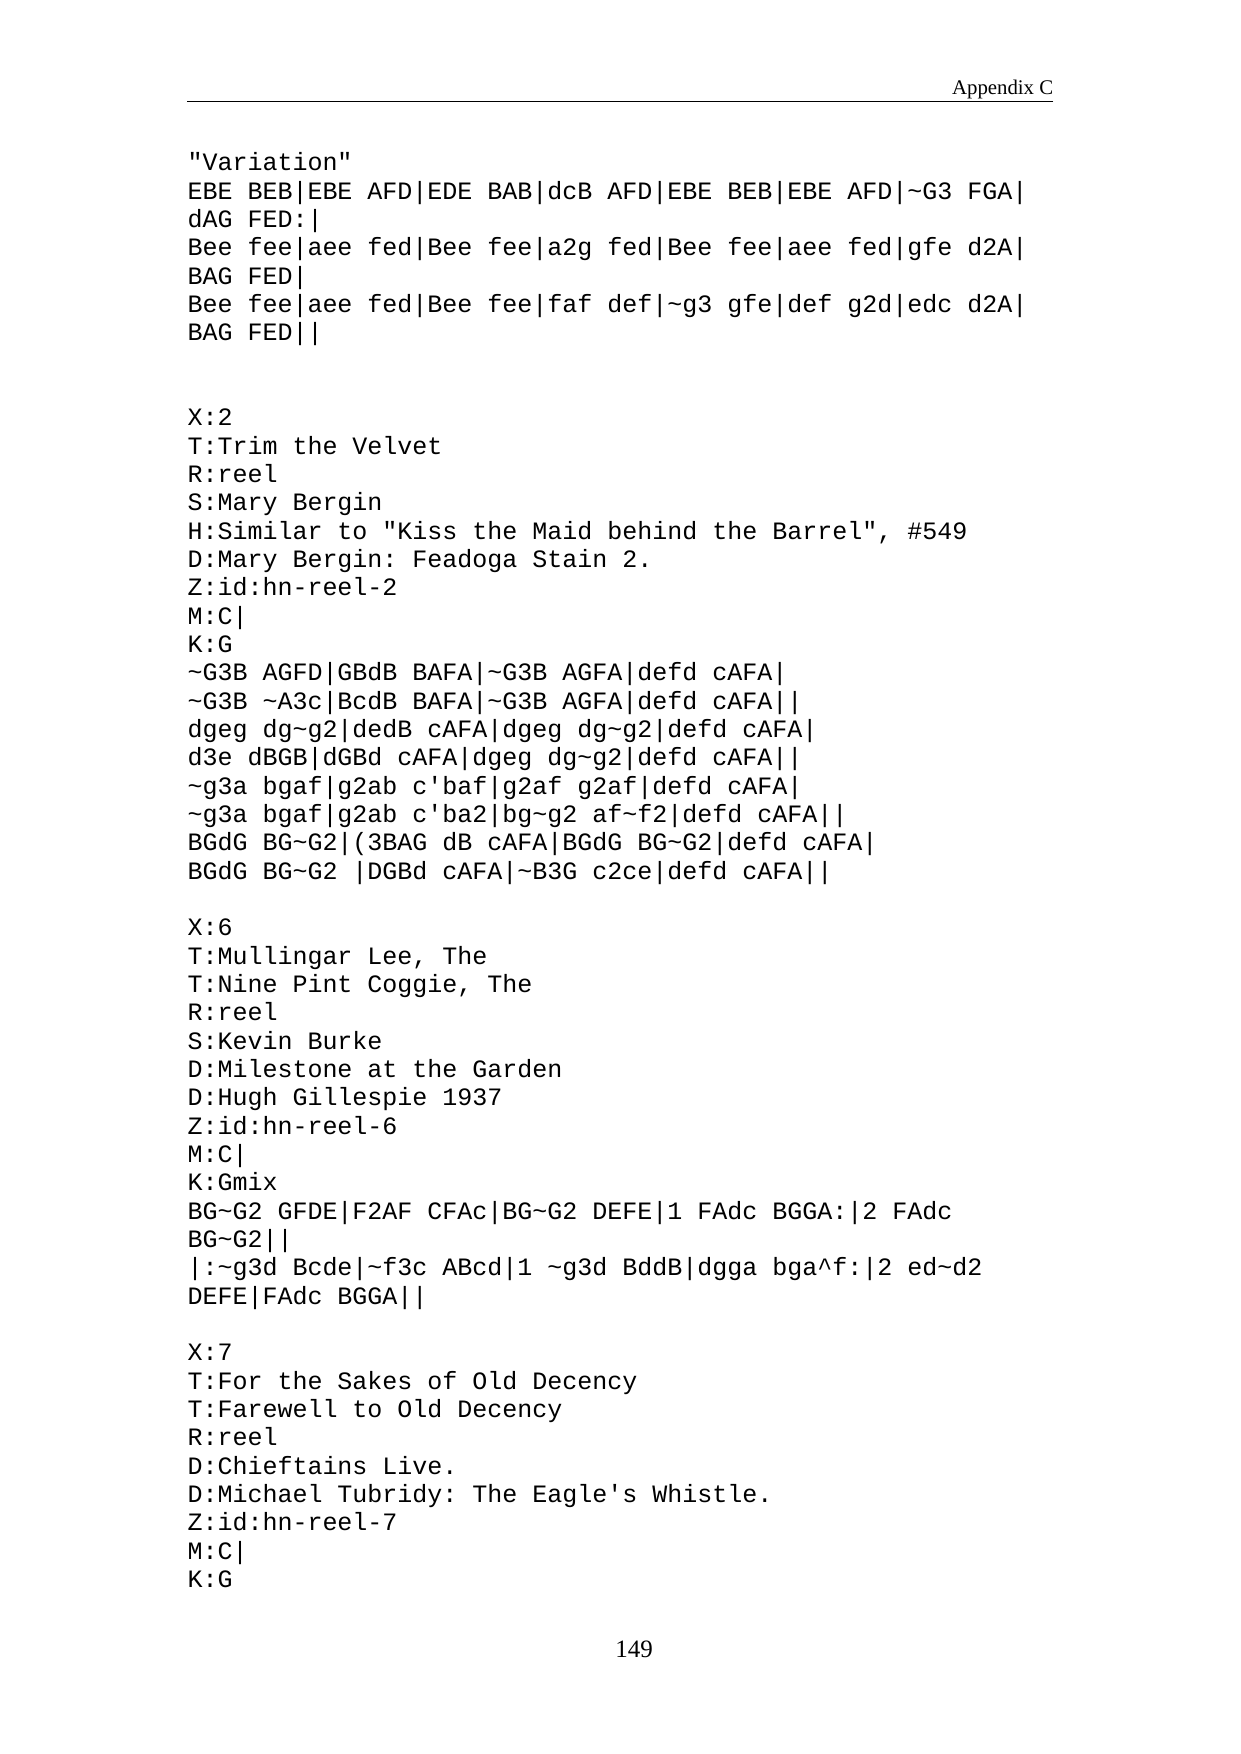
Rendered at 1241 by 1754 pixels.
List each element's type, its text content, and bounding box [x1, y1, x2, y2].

text H:Similar to "Kiss the Maid behind the Barrel", #549 [187, 518, 1053, 547]
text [187, 235, 1053, 292]
text Z:id:hn-reel-7 [187, 1510, 1053, 1538]
text D:Chieftains Live. [187, 1453, 1053, 1482]
text K:G [187, 632, 1053, 660]
text T:For the Sakes of Old Decency [187, 1368, 1053, 1397]
text T:Mullingar Lee, The [187, 943, 1053, 972]
text D:Milestone at the Garden [187, 1057, 1053, 1085]
text K:Gmix [187, 1170, 1053, 1198]
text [187, 292, 1053, 348]
text T:Trim the Velvet [187, 433, 1053, 462]
text T:Nine Pint Coggie, The [187, 972, 1053, 1000]
text R:reel [187, 1000, 1053, 1028]
text X:6 [187, 915, 1053, 943]
text R:reel [187, 462, 1053, 490]
text |:~g3d Bcde|~f3c ABcd|1 ~g3d BddB|dgga bga^f:|2 ed~d2 DEFE|FAdc BGGA|| [187, 1255, 1053, 1312]
text ~G3B AGFD|GBdB BAFA|~G3B AGFA|defd cAFA| [187, 660, 1053, 688]
text D:Michael Tubridy: The Eagle's Whistle. [187, 1482, 1053, 1510]
text T:Farewell to Old Decency [187, 1397, 1053, 1425]
text X:2 [187, 405, 1053, 433]
text BG~G2 GFDE|F2AF CFAc|BG~G2 DEFE|1 FAdc BGGA:|2 FAdc BG~G2|| [187, 1198, 1053, 1255]
text Z:id:hn-reel-6 [187, 1113, 1053, 1142]
text M:C| [187, 1142, 1053, 1170]
text BGdG BG~G2 |DGBd cAFA|~B3G c2ce|defd cAFA|| [187, 858, 1053, 887]
text K:G [187, 1567, 1053, 1595]
text EBE BEB|EBE AFD|EDE BAB|dcB AFD|EBE BEB|EBE AFD|~G3 FGA|dAG FED:| [187, 178, 1053, 235]
text X:7 [187, 1340, 1053, 1368]
text Z:id:hn-reel-2 [187, 575, 1053, 603]
text S:Mary Bergin [187, 490, 1053, 518]
text ~g3a bgaf|g2ab c'ba2|bg~g2 af~f2|defd cAFA|| [187, 802, 1053, 830]
text D:Hugh Gillespie 1937 [187, 1085, 1053, 1113]
text S:Kevin Burke [187, 1028, 1053, 1057]
text "Variation" [187, 150, 1053, 178]
text d3e dBGB|dGBd cAFA|dgeg dg~g2|defd cAFA|| [187, 745, 1053, 773]
text R:reel [187, 1425, 1053, 1453]
text D:Mary Bergin: Feadoga Stain 2. [187, 547, 1053, 575]
text BGdG BG~G2|(3BAG dB cAFA|BGdG BG~G2|defd cAFA| [187, 830, 1053, 858]
text M:C| [187, 1538, 1053, 1567]
text ~G3B ~A3c|BcdB BAFA|~G3B AGFA|defd cAFA|| [187, 688, 1053, 717]
text dgeg dg~g2|dedB cAFA|dgeg dg~g2|defd cAFA| [187, 717, 1053, 745]
text M:C| [187, 603, 1053, 632]
text ~g3a bgaf|g2ab c'baf|g2af g2af|defd cAFA| [187, 773, 1053, 802]
